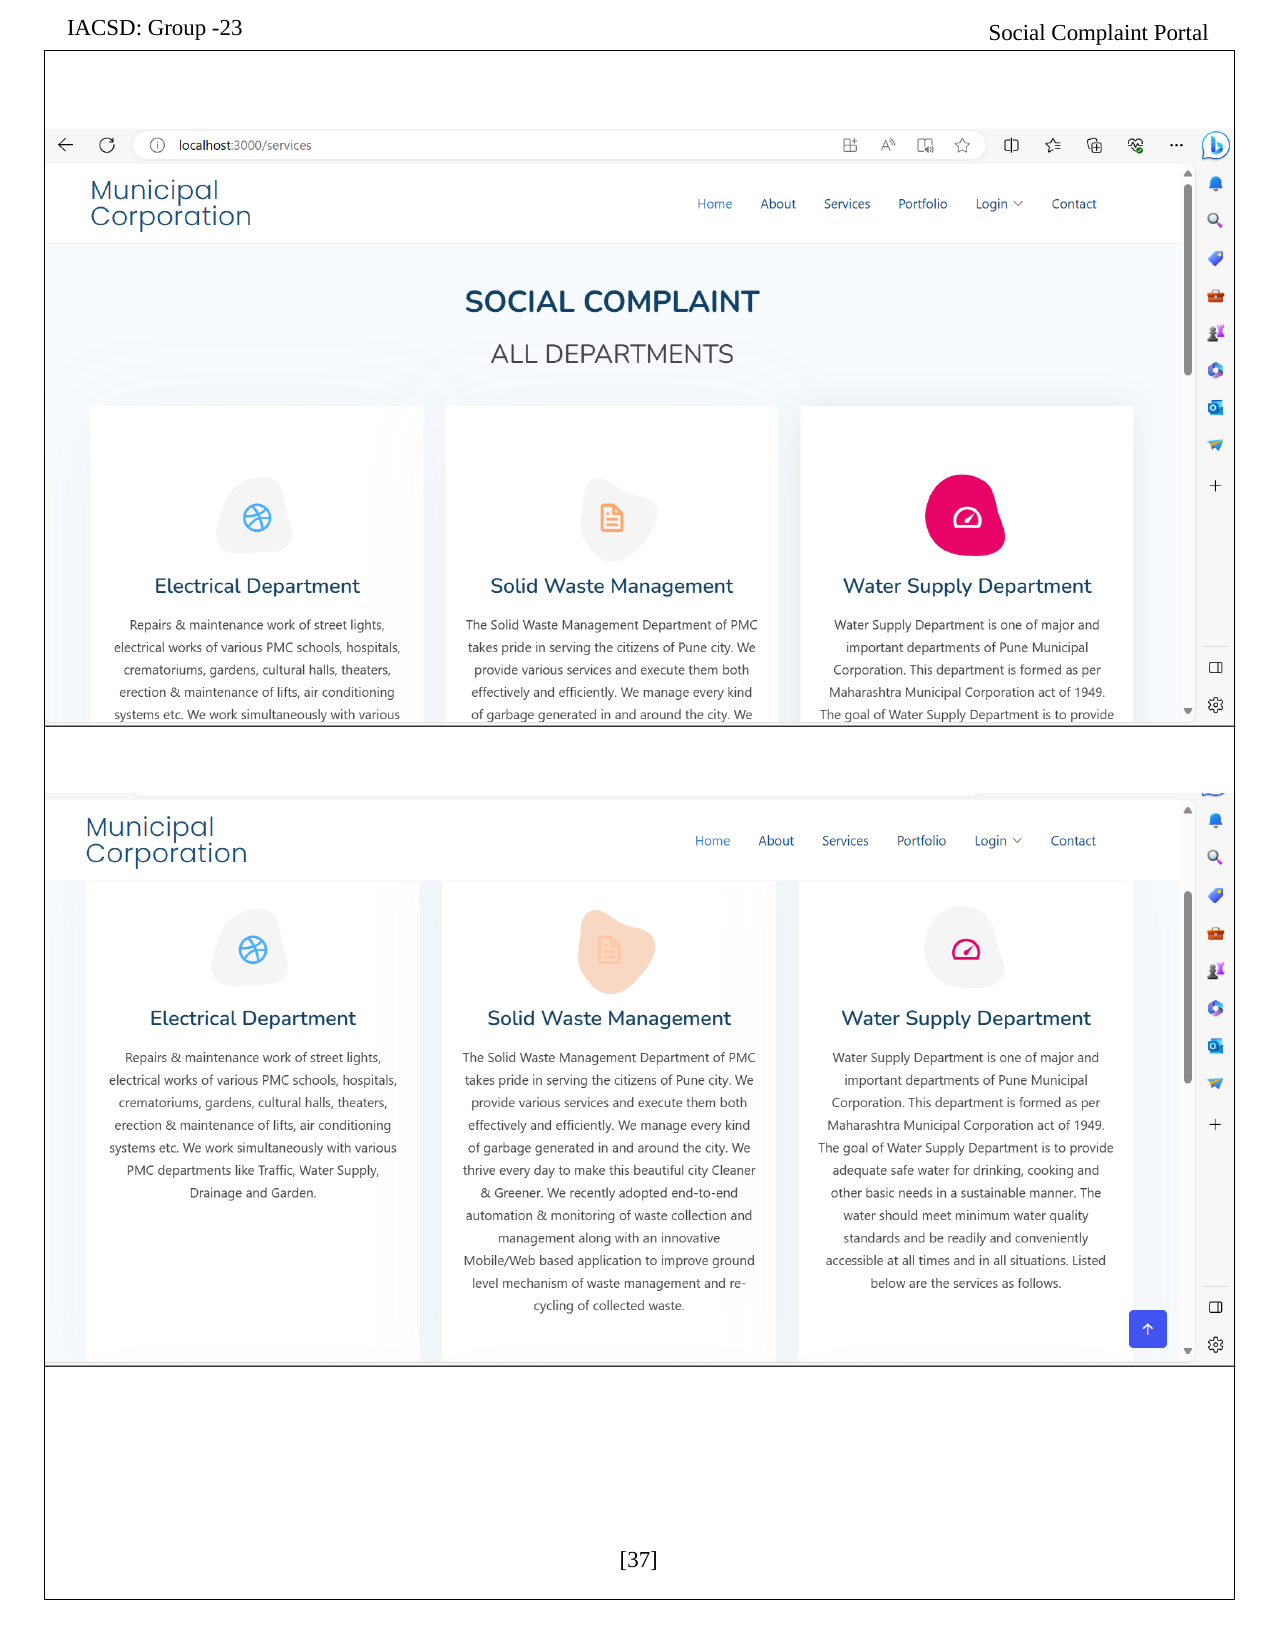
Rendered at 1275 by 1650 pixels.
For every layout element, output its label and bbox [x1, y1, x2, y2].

picture [45, 129, 1234, 727]
picture [45, 793, 1234, 1367]
